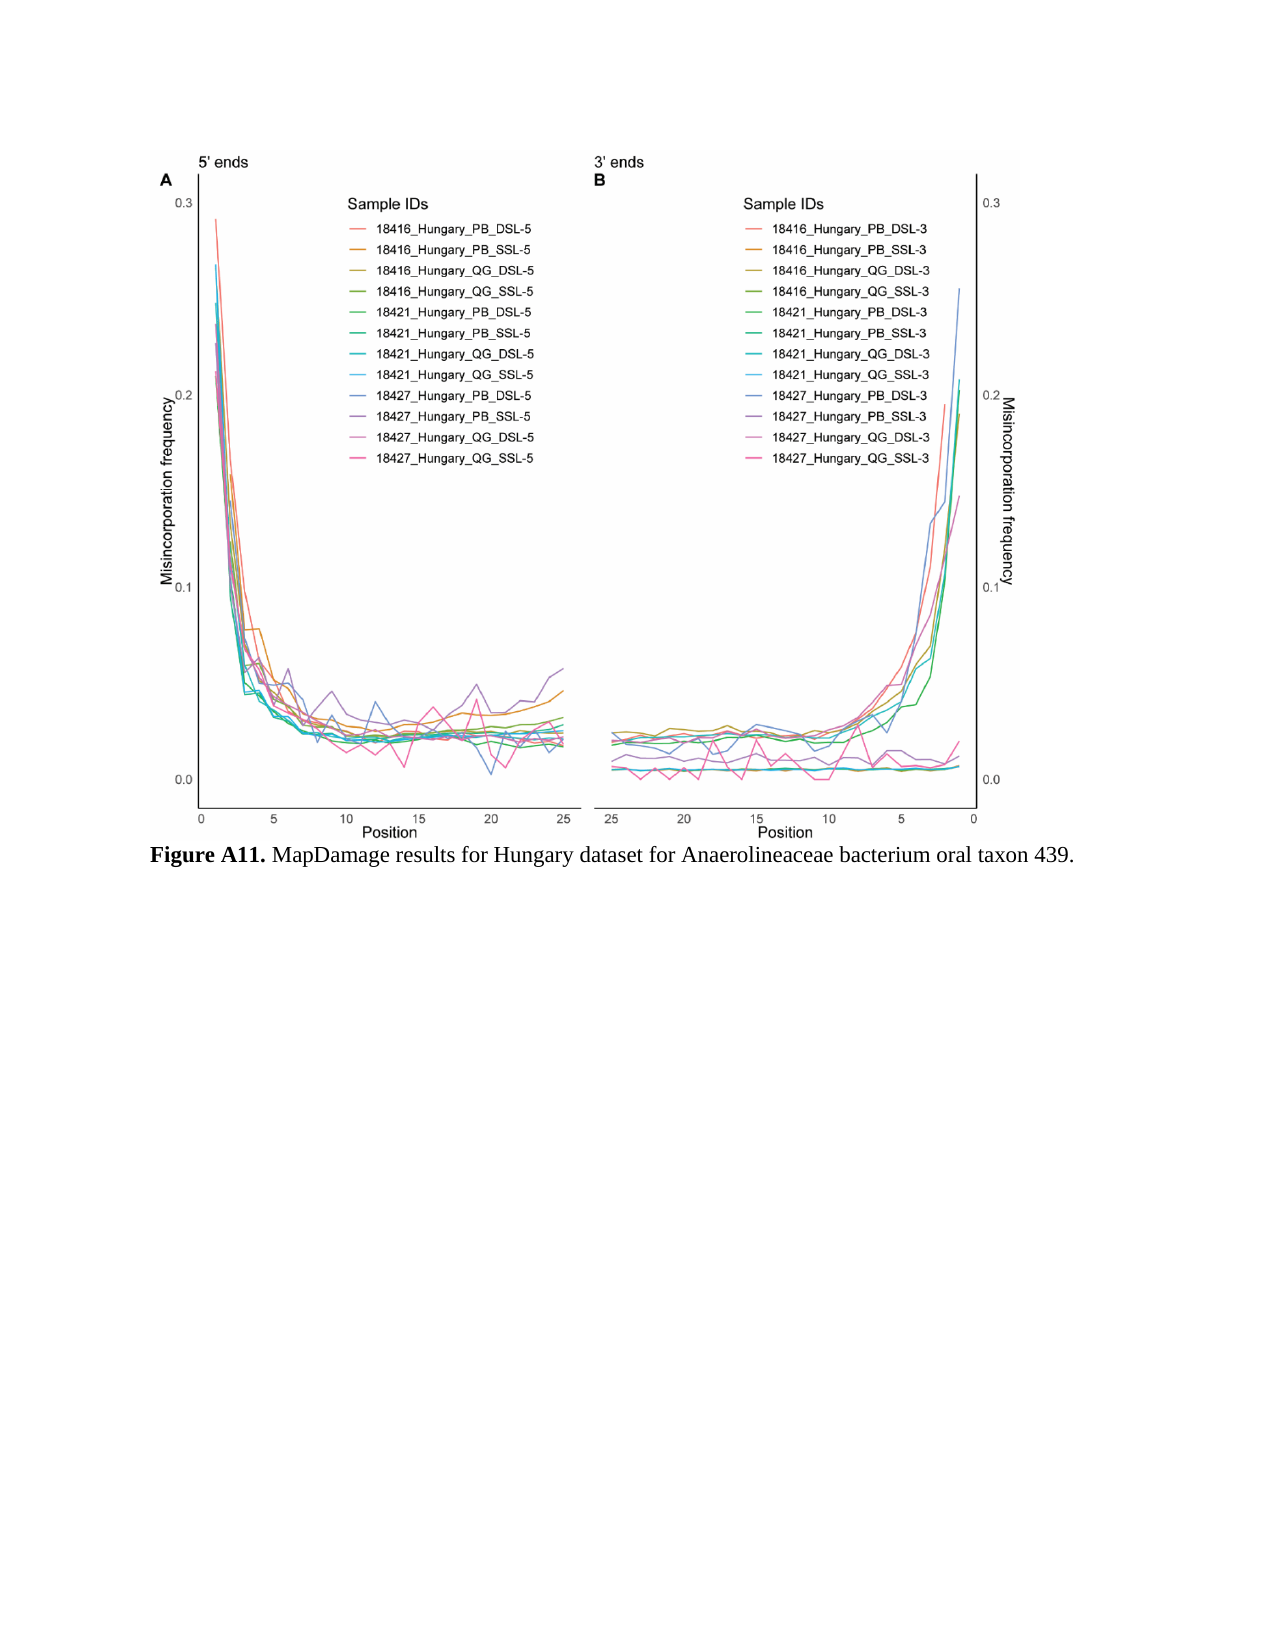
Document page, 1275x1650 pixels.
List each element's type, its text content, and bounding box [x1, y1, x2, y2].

picture [150, 150, 1021, 841]
text Figure A11. MapDamage results for Hungary dataset for Anaerolineaceae bacterium oral taxon 439. [150, 841, 1125, 867]
